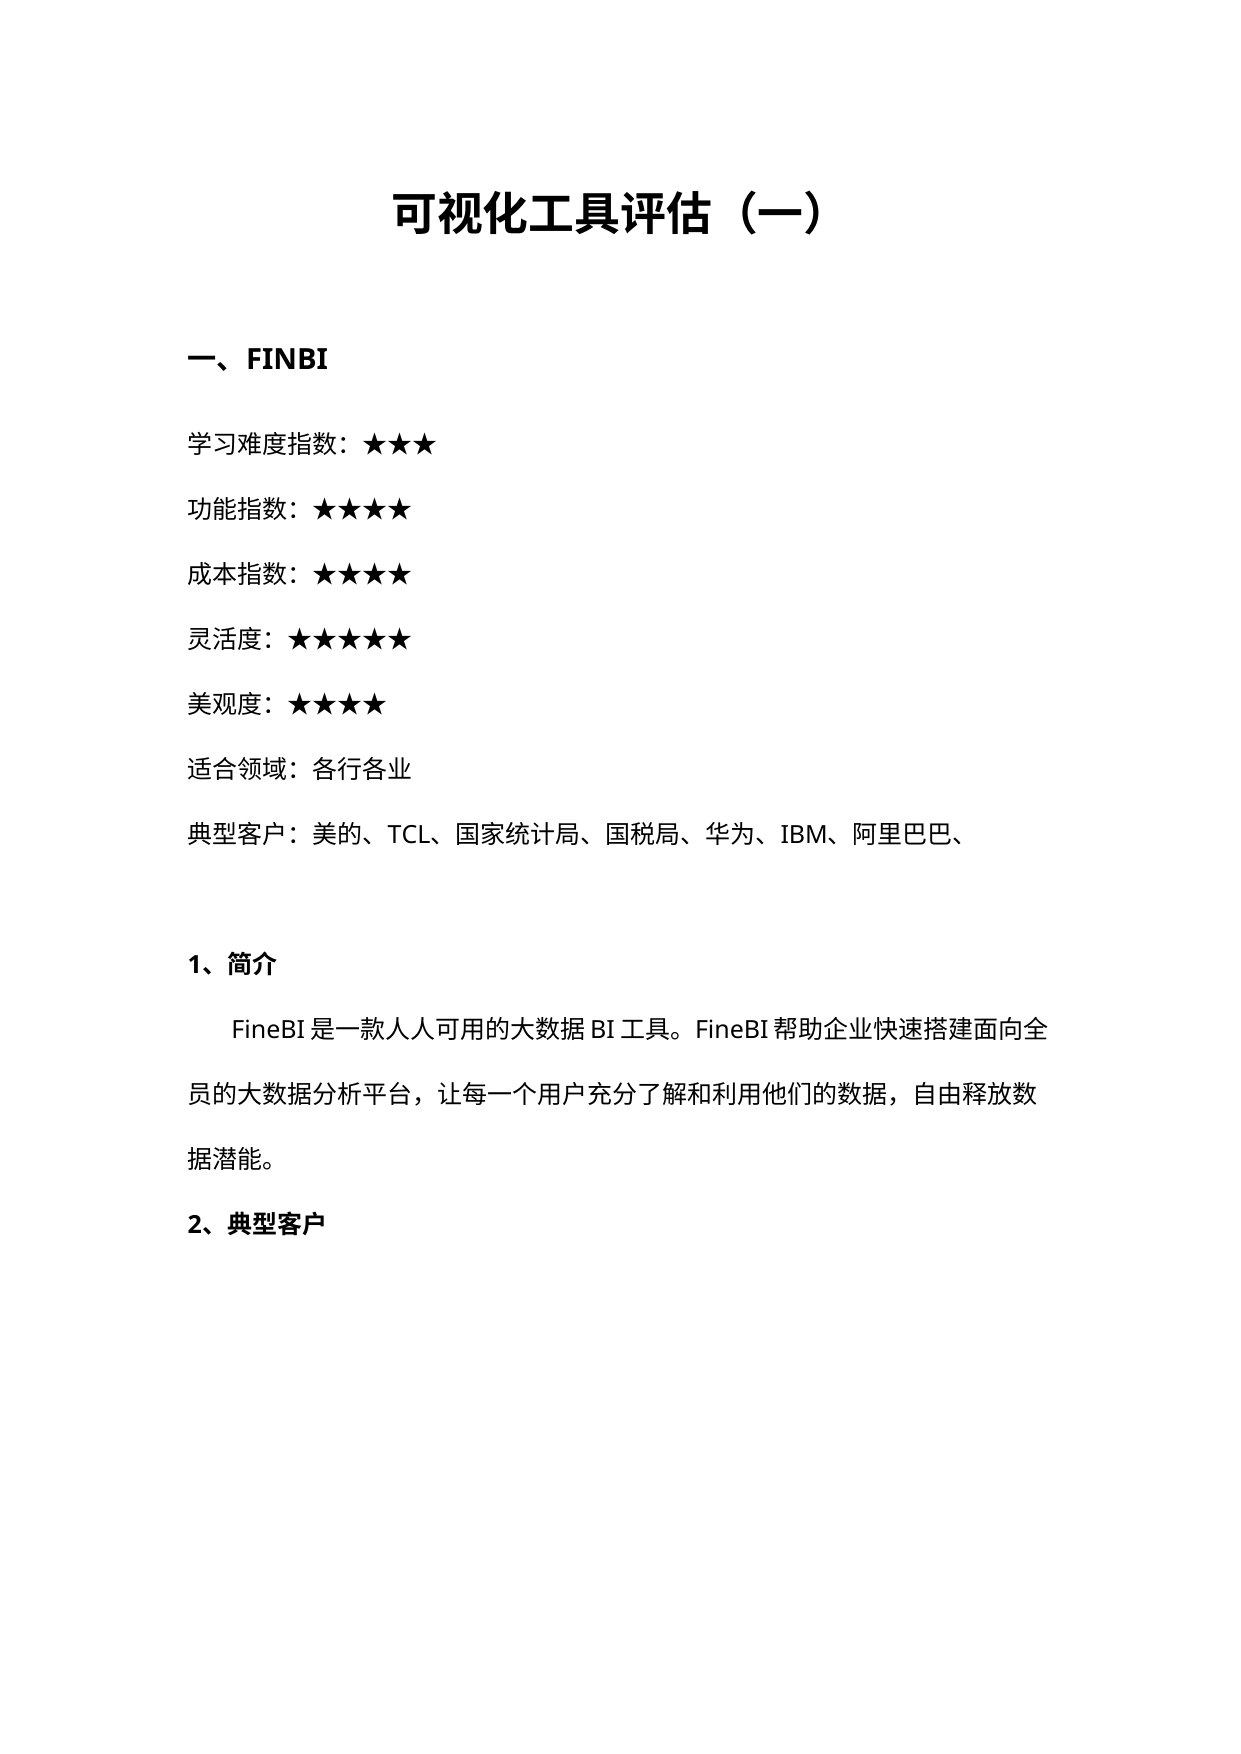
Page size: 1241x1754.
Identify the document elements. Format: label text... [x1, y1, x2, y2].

list 美观度：★★★★ [187, 671, 1053, 736]
list 一、FINBI [187, 324, 1053, 389]
text 可视化工具评估（一） [187, 162, 1053, 259]
list 成本指数：★★★★ [187, 541, 1053, 606]
list FineBI是一款人人可用的大数据BI工具。FineBI帮助企业快速搭建面向全员的大数据分析平台，让每一个用户充分了解和利用他们的数据，自由释放数据潜能。 [187, 996, 1053, 1191]
list 灵活度：★★★★★ [187, 606, 1053, 671]
list 学习难度指数：★★★ [187, 411, 1053, 476]
list 典型客户 [187, 1191, 1053, 1256]
list 典型客户：美的、TCL、国家统计局、国税局、华为、IBM、阿里巴巴、 [187, 801, 1053, 866]
list 适合领域：各行各业 [187, 736, 1053, 801]
list 1、简介 [187, 931, 1053, 996]
list 功能指数：★★★★ [187, 476, 1053, 541]
